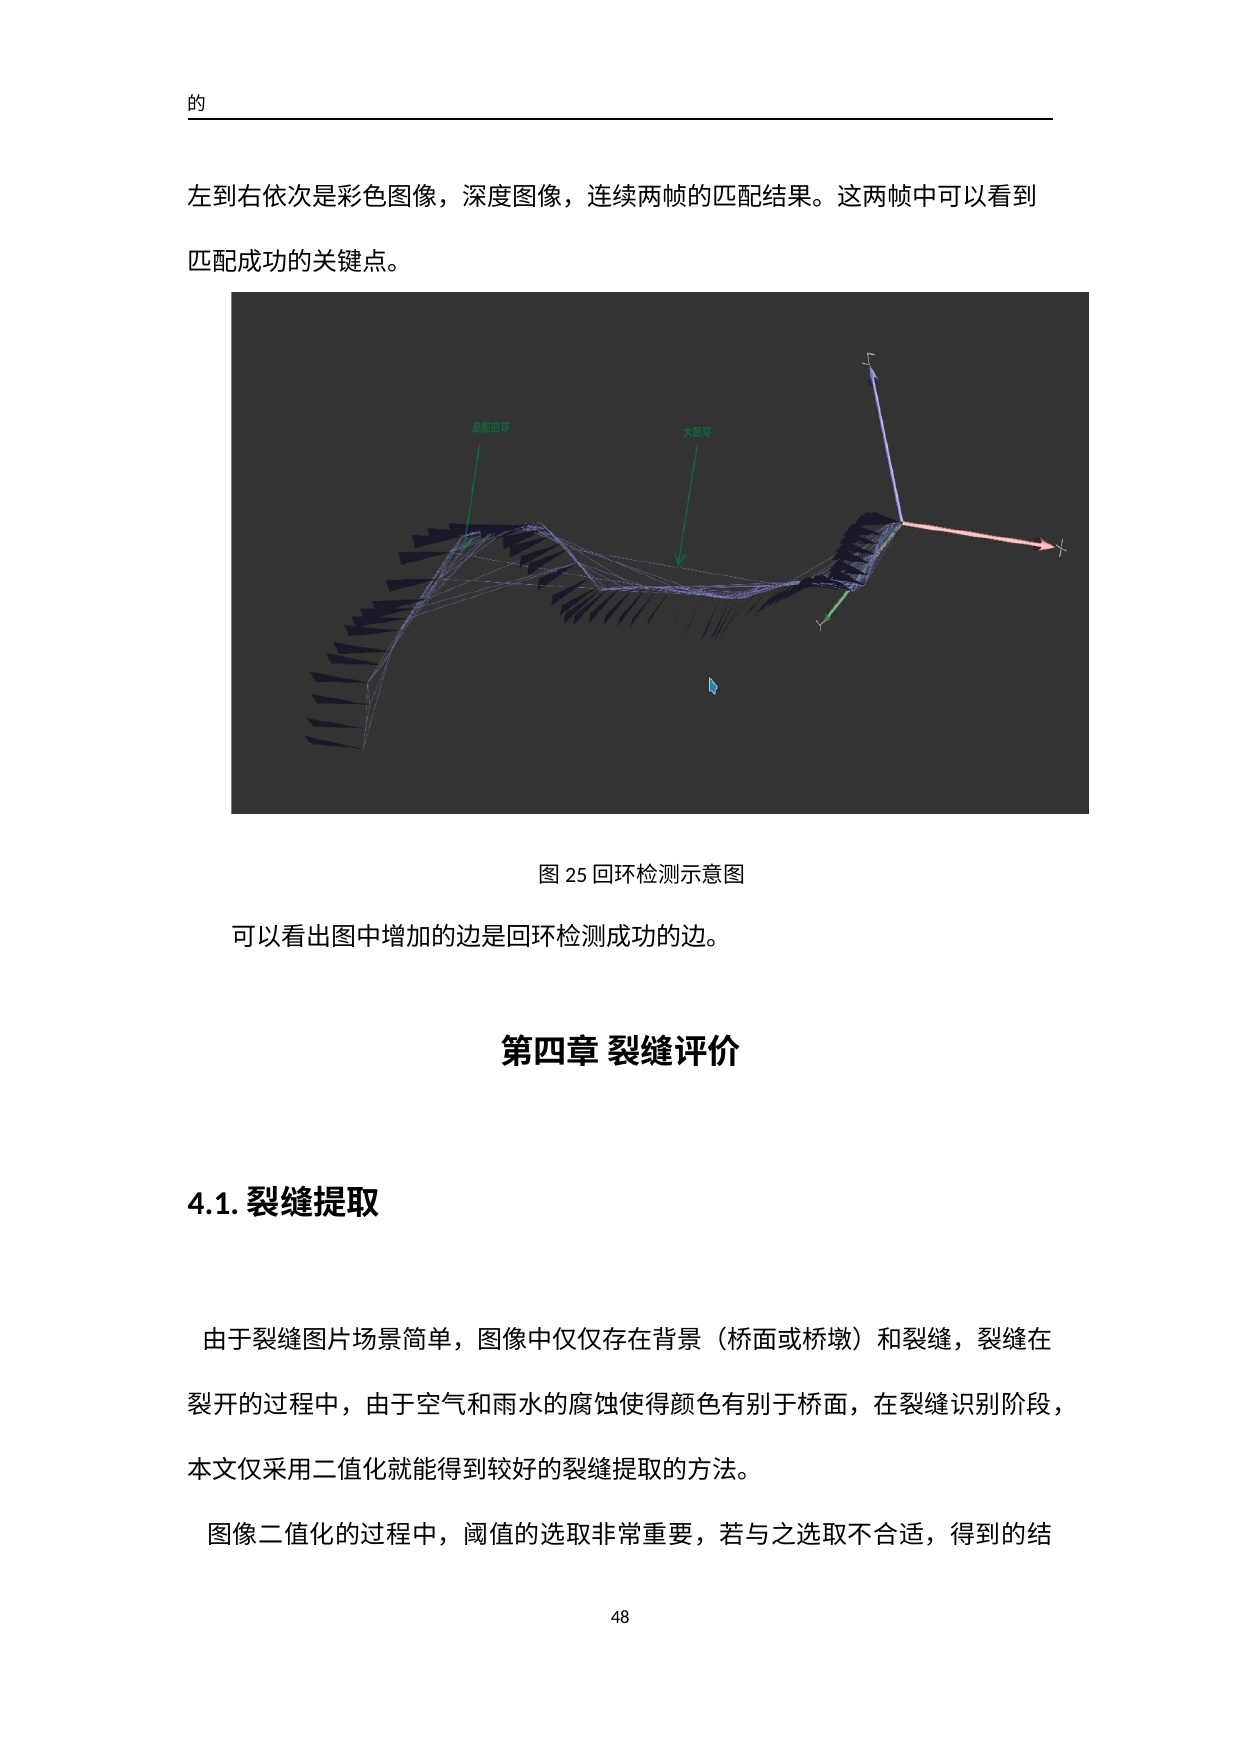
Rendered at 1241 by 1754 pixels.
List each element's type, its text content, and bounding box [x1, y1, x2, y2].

text 由于裂缝图片场景简单，图像中仅仅存在背景（桥面或桥墩）和裂缝，裂缝在裂开的过程中，由于空气和雨水的腐蚀使得颜色有别于桥面，在裂缝识别阶段，本文仅采用二值化就能得到较好的裂缝提取的方法。 [187, 1305, 1053, 1500]
picture [231, 292, 1089, 814]
text 可以看出图中增加的边是回环检测成功的边。 [187, 902, 1053, 967]
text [187, 1500, 1053, 1565]
text 图25 回环检测示意图 [187, 857, 1053, 889]
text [187, 162, 1053, 292]
subtitle 4.1. 裂缝提取 [187, 1167, 1053, 1232]
subtitle 第四章 裂缝评价 [187, 1017, 1053, 1082]
